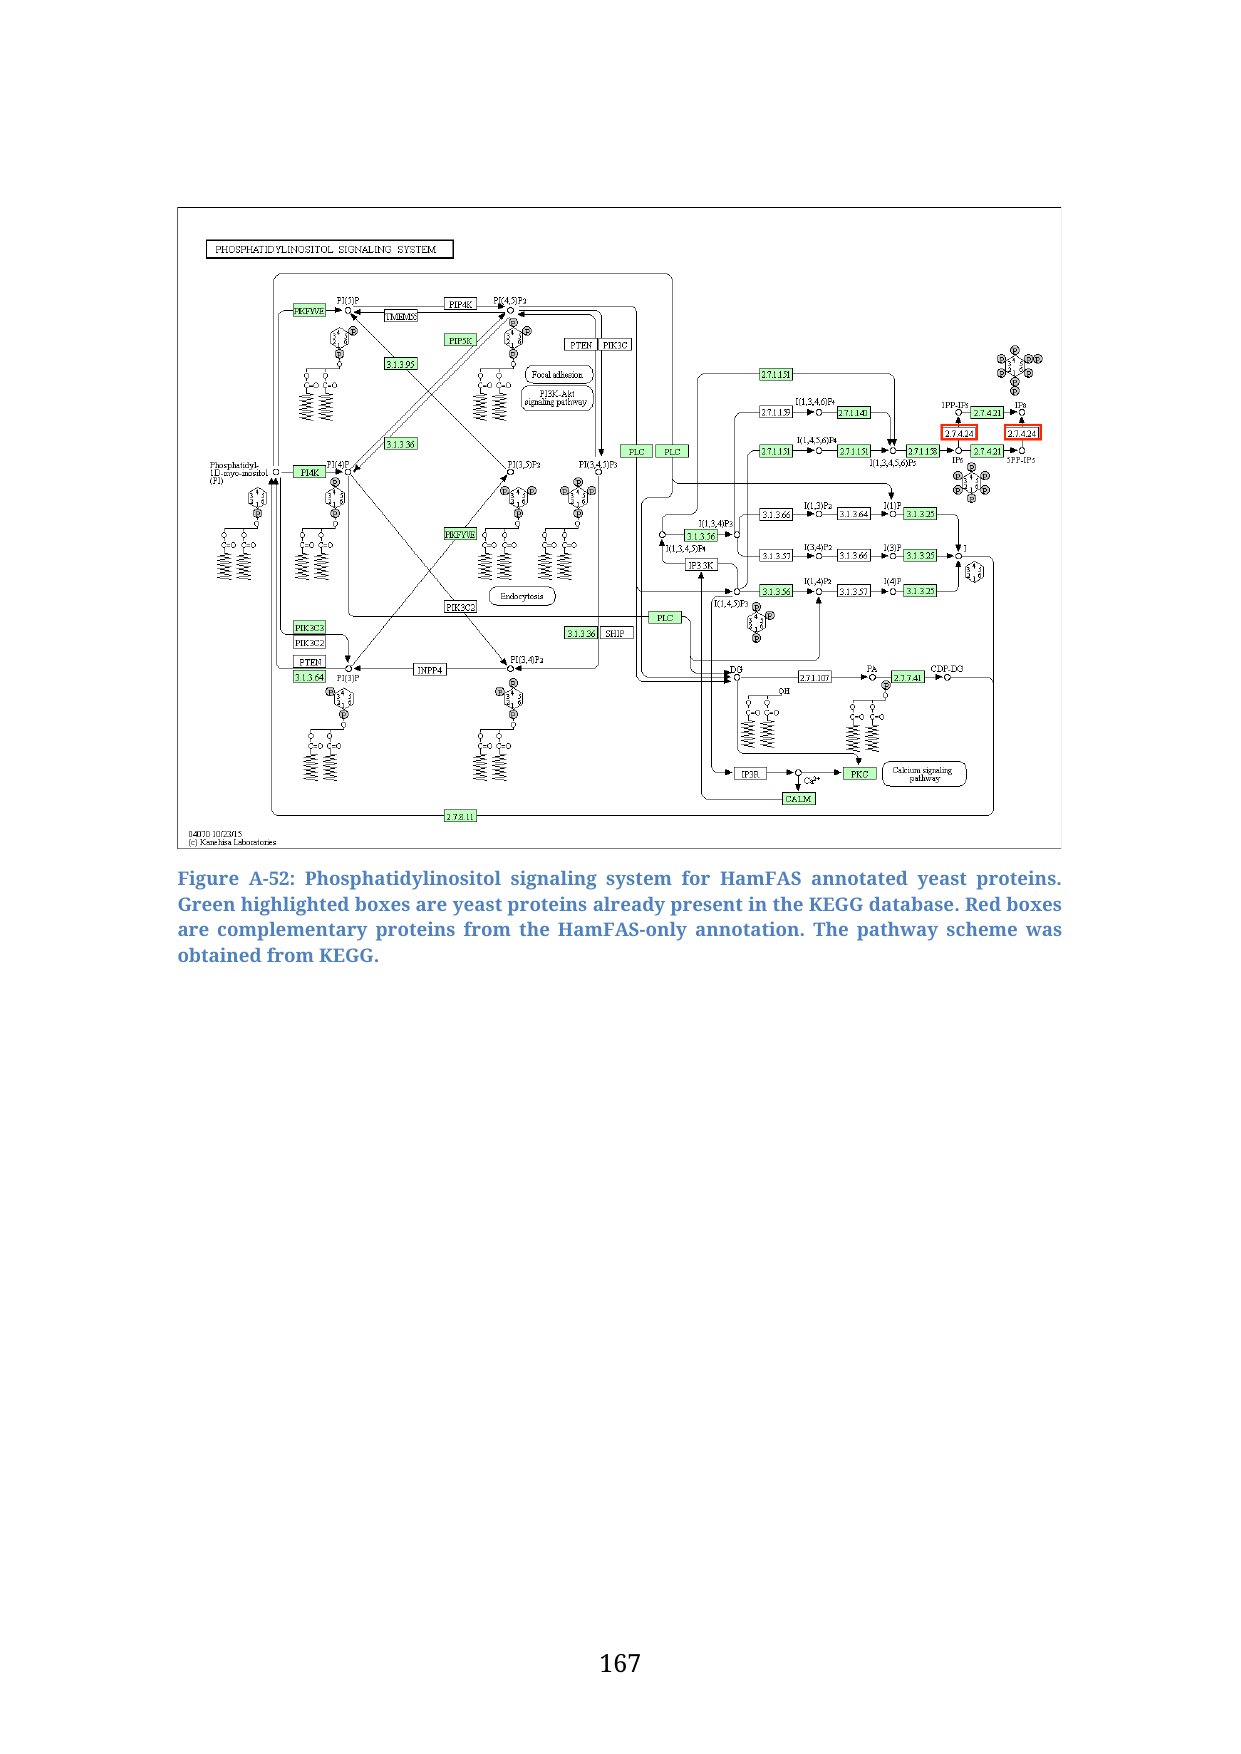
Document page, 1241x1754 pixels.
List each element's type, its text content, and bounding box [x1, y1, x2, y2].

picture [177, 207, 1062, 849]
